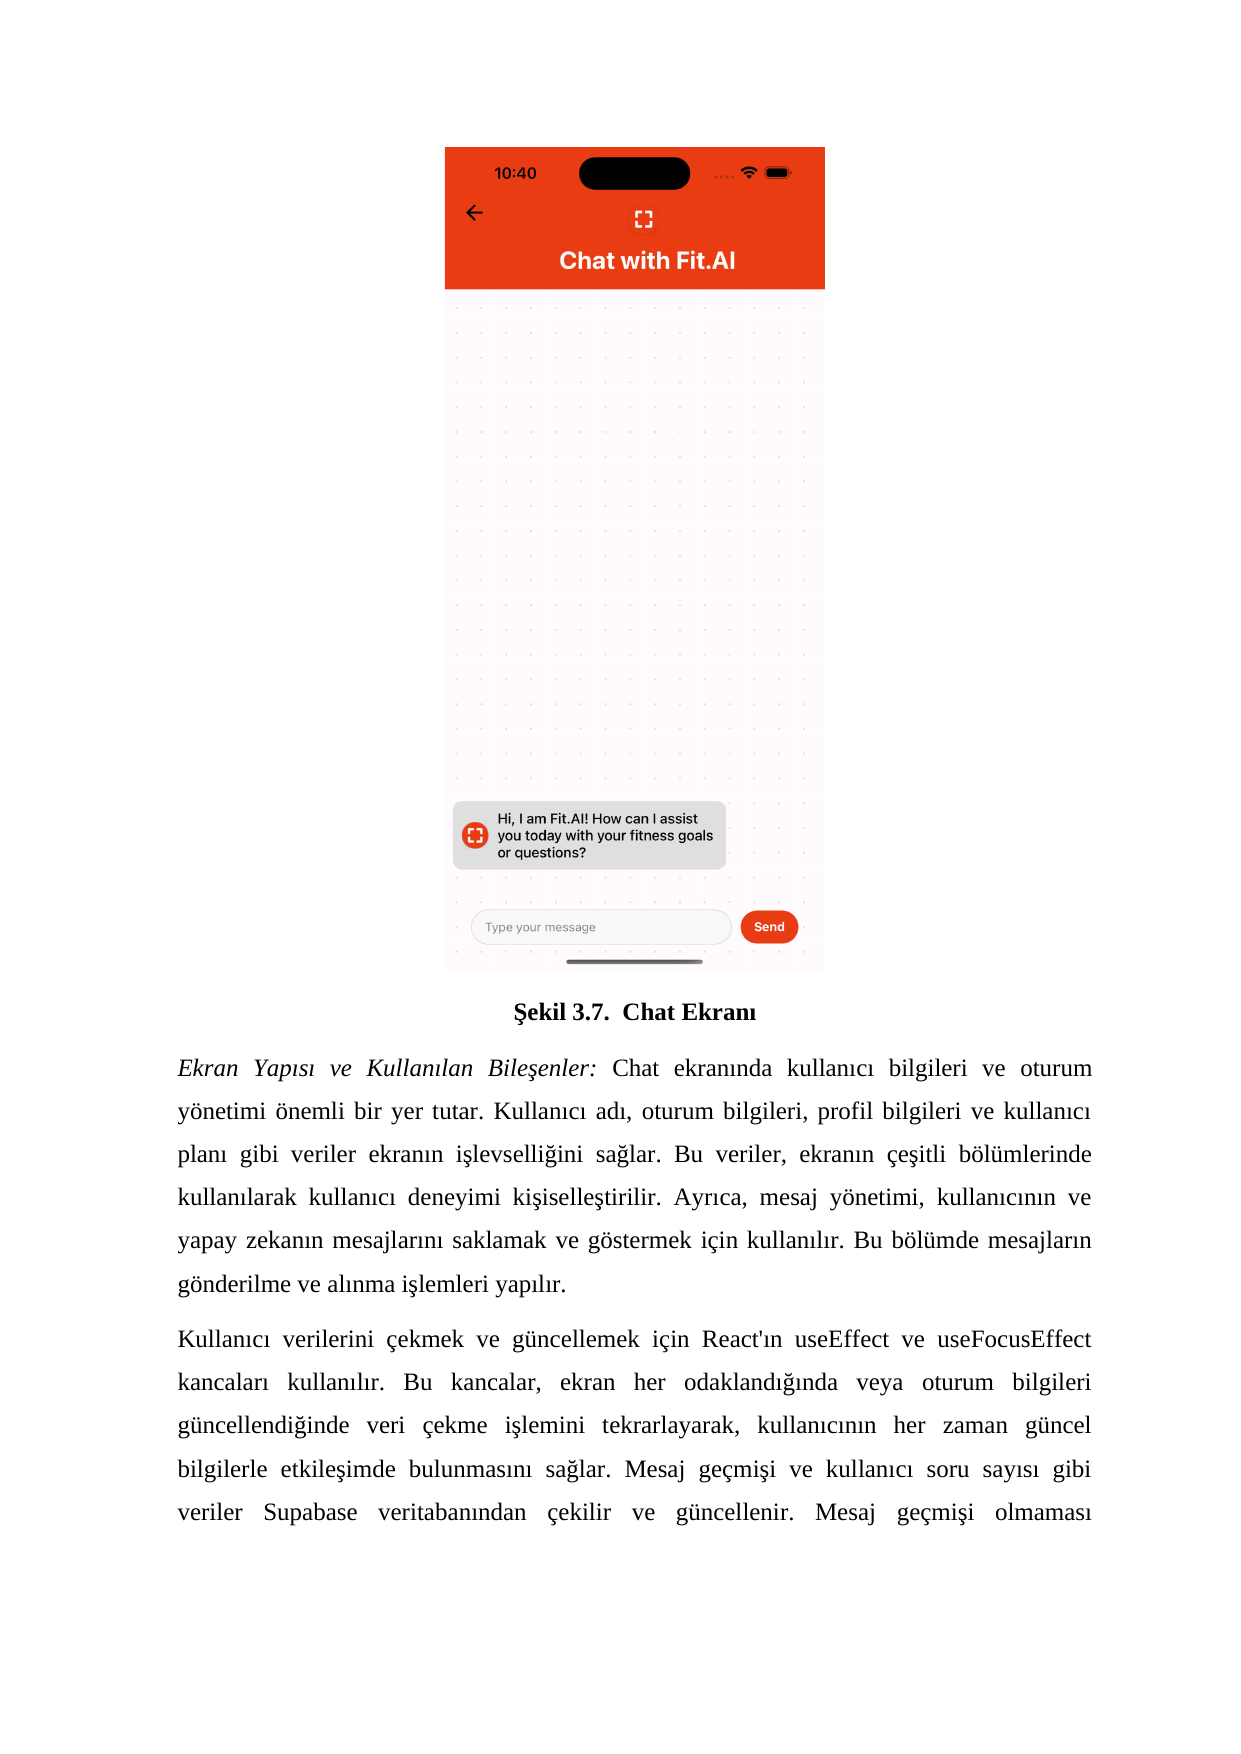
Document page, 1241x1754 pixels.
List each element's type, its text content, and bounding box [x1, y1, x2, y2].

text Şekil 3.7. Chat Ekranı [177, 997, 1092, 1026]
text Ekran Yapısı ve Kullanılan Bileşenler: Chat ekranında kullanıcı bilgileri ve oturum yönetimi önemli bir yer tutar. Kullanıcı adı, oturum bilgileri, profil bilgileri ve kullanıcı planı gibi veriler ekranın işlevselliğini sağlar. Bu veriler, ekranın çeşitli bölümlerinde kullanılarak kullanıcı deneyimi kişiselleştirilir. Ayrıca, mesaj yönetimi, kullanıcının ve yapay zekanın mesajlarını saklamak ve göstermek için kullanılır. Bu bölümde mesajların gönderilme ve alınma işlemleri yapılır. [177, 1053, 1092, 1297]
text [177, 1324, 1092, 1526]
picture [444, 147, 825, 971]
